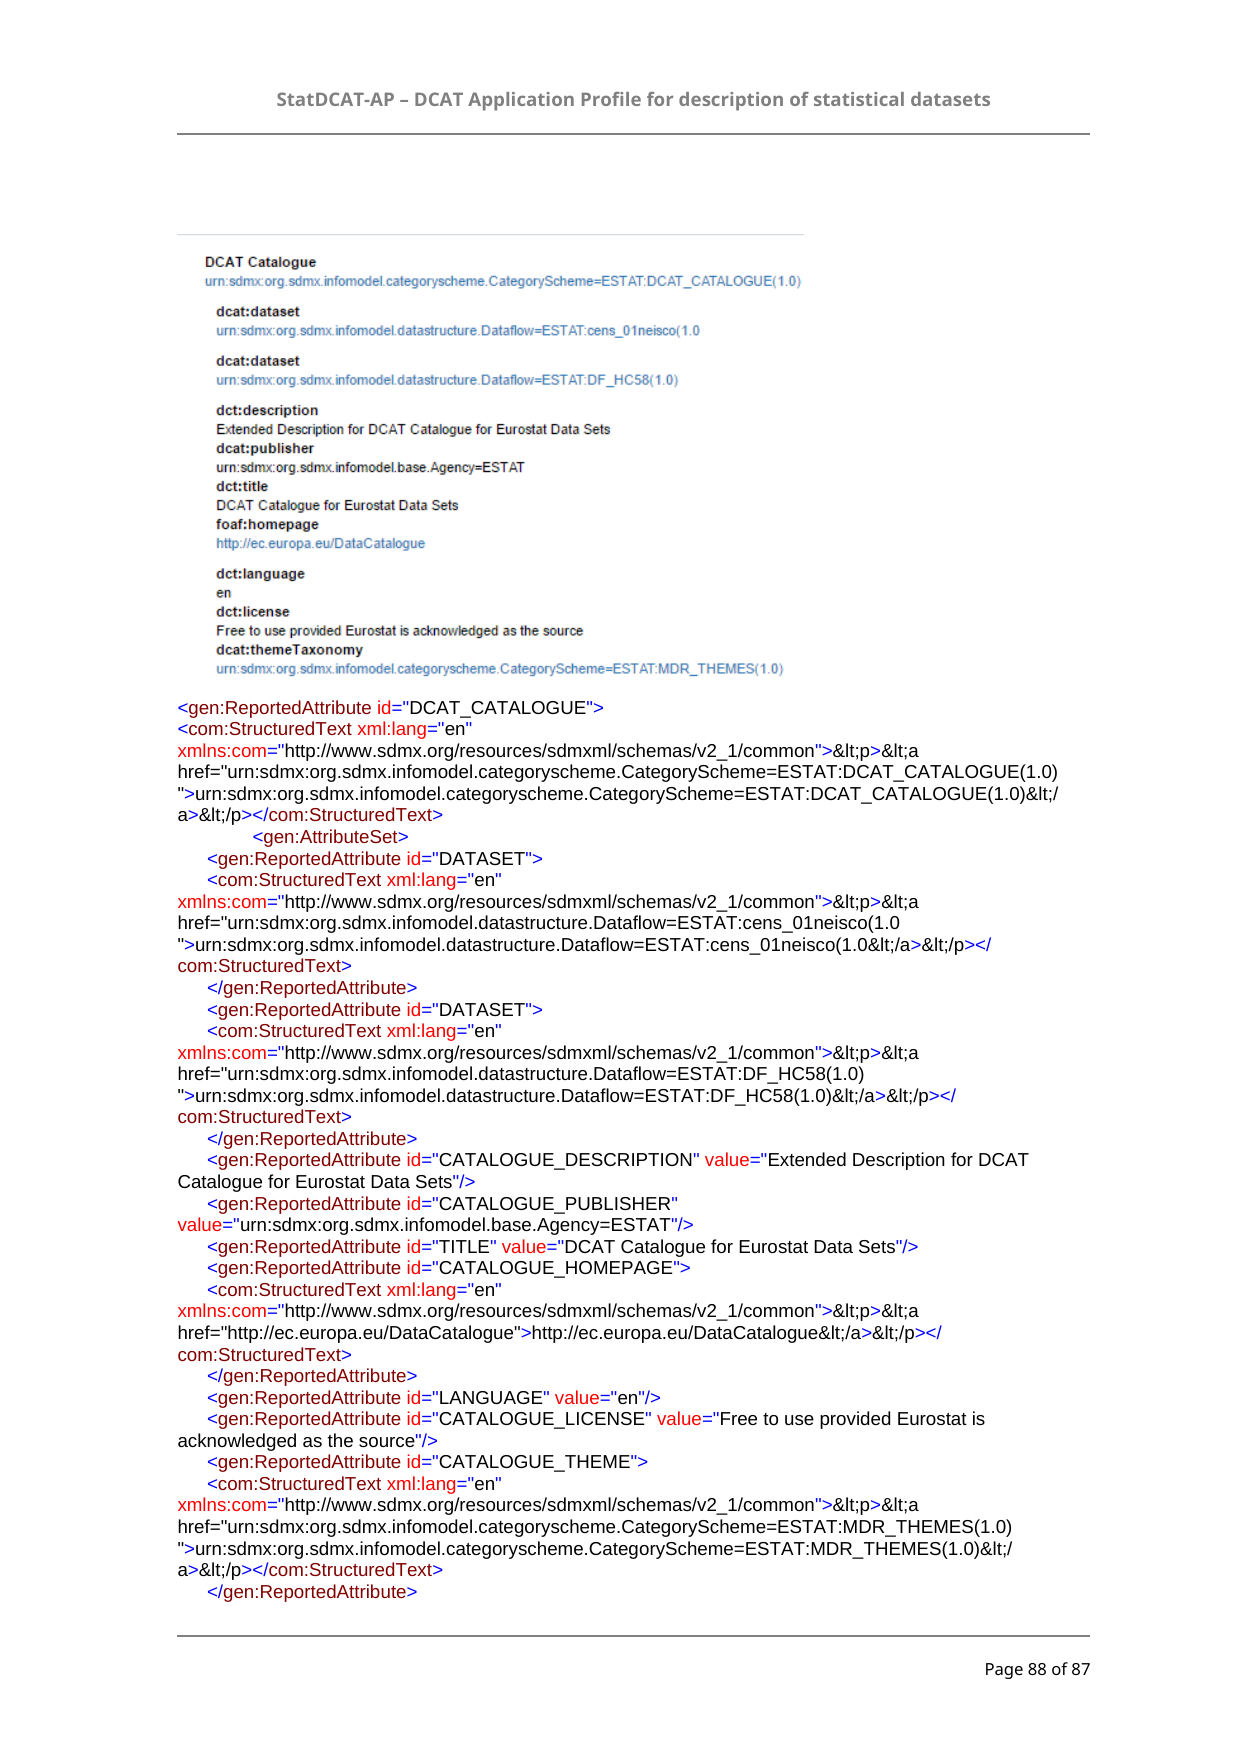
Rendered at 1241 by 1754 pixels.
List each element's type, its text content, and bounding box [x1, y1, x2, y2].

text <gen:ReportedAttribute id="CATALOGUE_THEME"> [177, 1451, 1090, 1473]
text </gen:ReportedAttribute> [177, 1365, 1090, 1386]
text </gen:ReportedAttribute> [177, 977, 1090, 998]
text <gen:ReportedAttribute id="CATALOGUE_PUBLISHER" value="urn:sdmx:org.sdmx.infomodel.base.Agency=ESTAT"/> [177, 1192, 1090, 1236]
text <com:StructuredText xml:lang="en" xmlns:com="http://www.sdmx.org/resources/sdmxml/schemas/v2_1/common">&lt;p>&lt;a href="urn:sdmx:org.sdmx.infomodel.categoryscheme.CategoryScheme=ESTAT:DCAT_CATALOGUE(1.0)">urn:sdmx:org.sdmx.infomodel.categoryscheme.CategoryScheme=ESTAT:DCAT_CATALOGUE(1.0)&lt;/a>&lt;/p></com:StructuredText> [177, 718, 1090, 826]
picture [177, 234, 805, 680]
text <com:StructuredText xml:lang="en" xmlns:com="http://www.sdmx.org/resources/sdmxml/schemas/v2_1/common">&lt;p>&lt;a href="http://ec.europa.eu/DataCatalogue">http://ec.europa.eu/DataCatalogue&lt;/a>&lt;/p></com:StructuredText> [177, 1279, 1090, 1365]
text <com:StructuredText xml:lang="en" xmlns:com="http://www.sdmx.org/resources/sdmxml/schemas/v2_1/common">&lt;p>&lt;a href="urn:sdmx:org.sdmx.infomodel.categoryscheme.CategoryScheme=ESTAT:MDR_THEMES(1.0)">urn:sdmx:org.sdmx.infomodel.categoryscheme.CategoryScheme=ESTAT:MDR_THEMES(1.0)&lt;/a>&lt;/p></com:StructuredText> [177, 1473, 1090, 1581]
text </gen:ReportedAttribute> [177, 1581, 1090, 1602]
text <gen:ReportedAttribute id="DATASET"> [177, 847, 1090, 869]
text <gen:ReportedAttribute id="CATALOGUE_HOMEPAGE"> [177, 1257, 1090, 1279]
text </gen:ReportedAttribute> [177, 1128, 1090, 1149]
text <com:StructuredText xml:lang="en" xmlns:com="http://www.sdmx.org/resources/sdmxml/schemas/v2_1/common">&lt;p>&lt;a href="urn:sdmx:org.sdmx.infomodel.datastructure.Dataflow=ESTAT:cens_01neisco(1.0">urn:sdmx:org.sdmx.infomodel.datastructure.Dataflow=ESTAT:cens_01neisco(1.0&lt;/a>&lt;/p></com:StructuredText> [177, 869, 1090, 977]
text <gen:ReportedAttribute id="TITLE" value="DCAT Catalogue for Eurostat Data Sets"/> [177, 1236, 1090, 1257]
text <gen:AttributeSet> [177, 826, 1090, 847]
text <gen:ReportedAttribute id="CATALOGUE_LICENSE" value="Free to use provided Eurostat is acknowledged as the source"/> [177, 1408, 1090, 1451]
text <gen:ReportedAttribute id="DCAT_CATALOGUE"> [177, 696, 1090, 718]
text <gen:ReportedAttribute id="CATALOGUE_DESCRIPTION" value="Extended Description for DCAT Catalogue for Eurostat Data Sets"/> [177, 1149, 1090, 1192]
text <gen:ReportedAttribute id="LANGUAGE" value="en"/> [177, 1386, 1090, 1408]
text <gen:ReportedAttribute id="DATASET"> [177, 998, 1090, 1020]
text <com:StructuredText xml:lang="en" xmlns:com="http://www.sdmx.org/resources/sdmxml/schemas/v2_1/common">&lt;p>&lt;a href="urn:sdmx:org.sdmx.infomodel.datastructure.Dataflow=ESTAT:DF_HC58(1.0)">urn:sdmx:org.sdmx.infomodel.datastructure.Dataflow=ESTAT:DF_HC58(1.0)&lt;/a>&lt;/p></com:StructuredText> [177, 1020, 1090, 1128]
